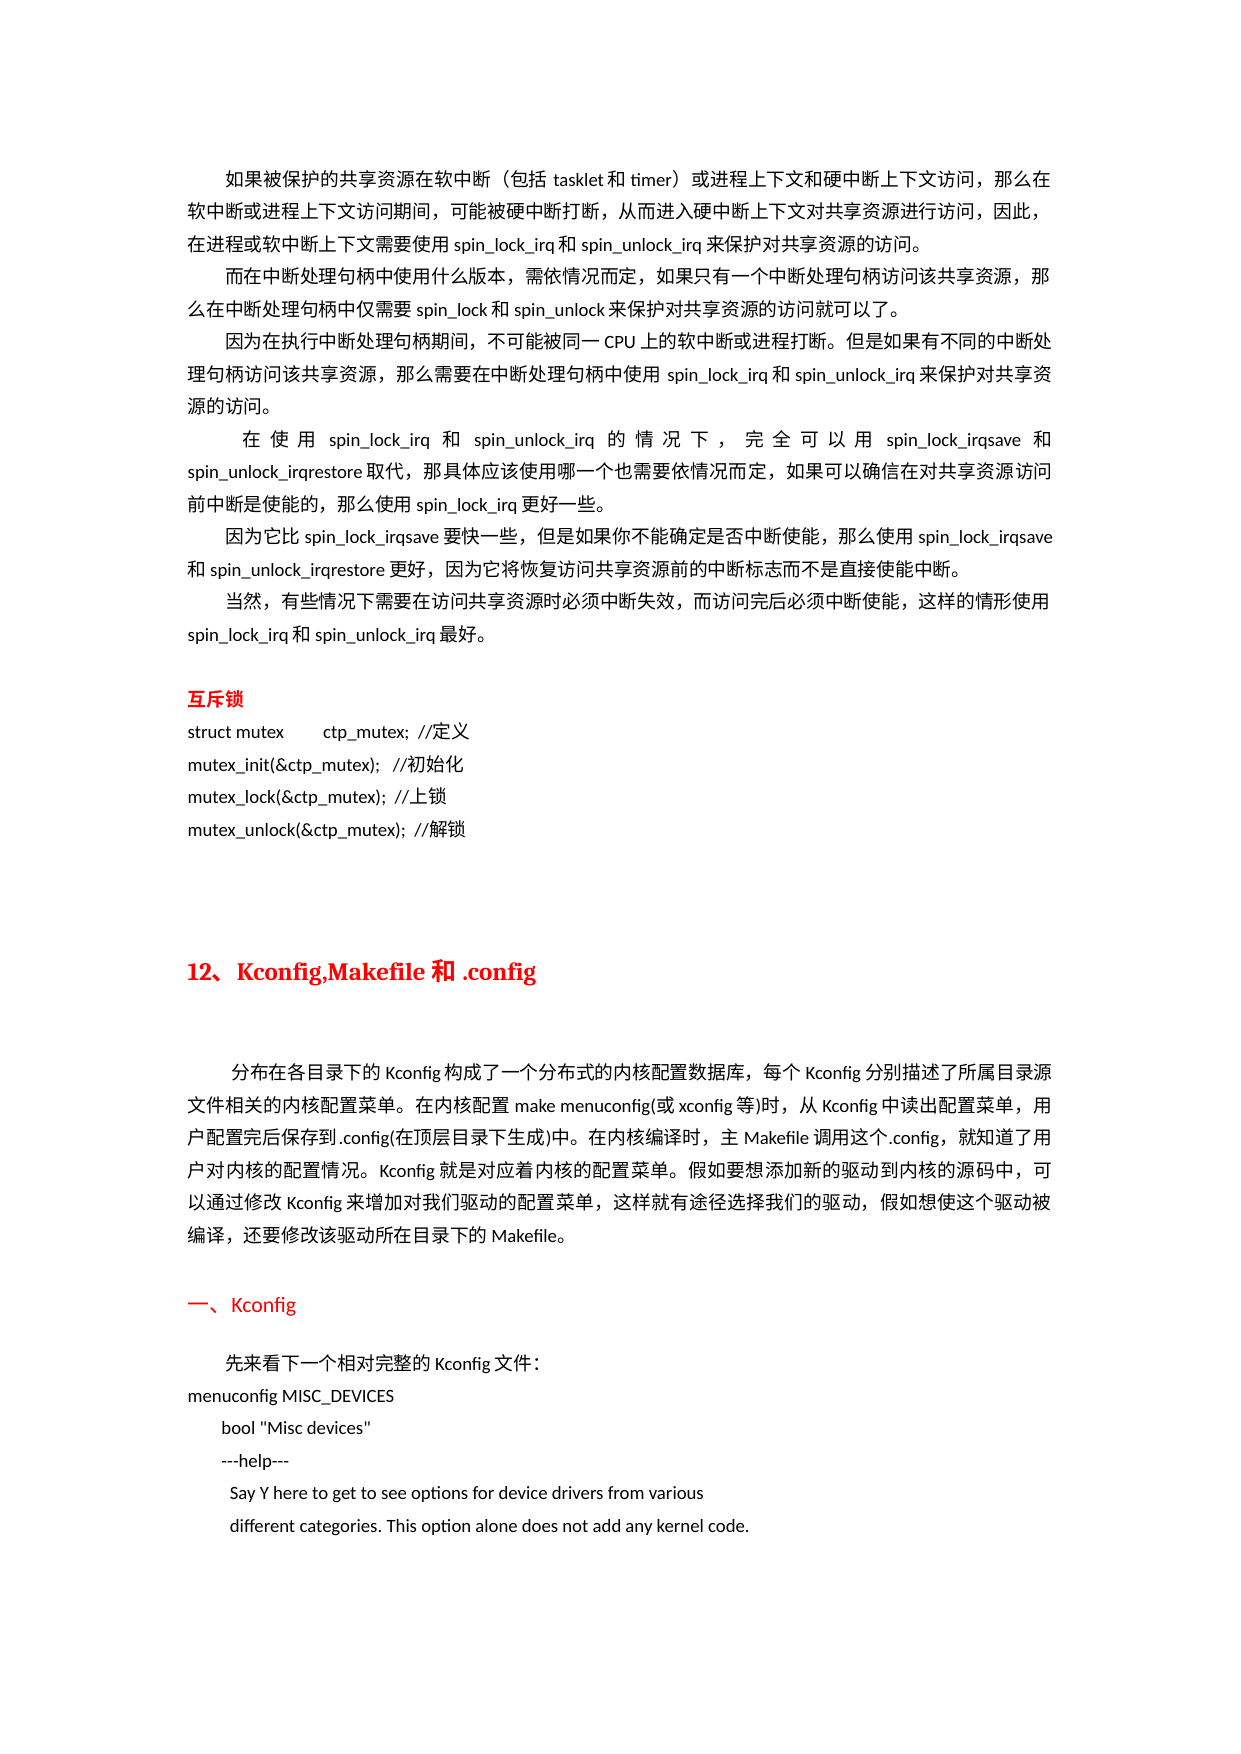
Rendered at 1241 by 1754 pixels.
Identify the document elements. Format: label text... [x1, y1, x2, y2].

text mutex_init(&ctp_mutex); //初始化 [187, 747, 1053, 779]
text 如果被保护的共享资源在软中断（包括tasklet和timer）或进程上下文和硬中断上下文访问，那么在软中断或进程上下文访问期间，可能被硬中断打断，从而进入硬中断上下文对共享资源进行访问，因此，在进程或软中断上下文需要使用spin_lock_irq和spin_unlock_irq来保护对共享资源的访问。 [187, 162, 1053, 259]
text 在使用spin_lock_irq和spin_unlock_irq的情况下，完全可以用spin_lock_irqsave和spin_unlock_irqrestore取代，那具体应该使用哪一个也需要依情况而定，如果可以确信在对共享资源访问前中断是使能的，那么使用spin_lock_irq更好一些。 [187, 422, 1053, 519]
text ---help--- [187, 1444, 1053, 1476]
text 当然，有些情况下需要在访问共享资源时必须中断失效，而访问完后必须中断使能，这样的情形使用spin_lock_irq和spin_unlock_irq最好。 [187, 584, 1053, 649]
text different categories. This option alone does not add any kernel code. [187, 1509, 1053, 1541]
text 分布在各目录下的Kconfig构成了一个分布式的内核配置数据库，每个Kconfig分别描述了所属目录源文件相关的内核配置菜单。在内核配置make menuconfig(或xconfig等)时，从Kconfig中读出配置菜单，用户配置完后保存到.config(在顶层目录下生成)中。在内核编译时，主Makefile调用这个.config，就知道了用户对内核的配置情况。Kconfig就是对应着内核的配置菜单。假如要想添加新的驱动到内核的源码中，可以通过修改Kconfig来增加对我们驱动的配置菜单，这样就有途径选择我们的驱动，假如想使这个驱动被编译，还要修改该驱动所在目录下的Makefile。 [187, 1055, 1053, 1250]
subtitle 一、Kconfig [187, 1287, 1053, 1319]
text bool "Misc devices" [187, 1411, 1053, 1444]
text 因为它比spin_lock_irqsave要快一些，但是如果你不能确定是否中断使能，那么使用spin_lock_irqsave和spin_unlock_irqrestore更好，因为它将恢复访问共享资源前的中断标志而不是直接使能中断。 [187, 519, 1053, 584]
text 而在中断处理句柄中使用什么版本，需依情况而定，如果只有一个中断处理句柄访问该共享资源，那么在中断处理句柄中仅需要spin_lock和spin_unlock来保护对共享资源的访问就可以了。 [187, 259, 1053, 324]
text 互斥锁 [187, 682, 1053, 714]
text mutex_unlock(&ctp_mutex); //解锁 [187, 812, 1053, 844]
text Say Y here to get to see options for device drivers from various [187, 1476, 1053, 1509]
text struct mutex ctp_mutex; //定义 [187, 714, 1053, 747]
subtitle 12、Kconfig,Makefile 和 .config [187, 937, 1053, 1002]
text 因为在执行中断处理句柄期间，不可能被同一CPU上的软中断或进程打断。但是如果有不同的中断处理句柄访问该共享资源，那么需要在中断处理句柄中使用spin_lock_irq和spin_unlock_irq来保护对共享资源的访问。 [187, 324, 1053, 422]
text 先来看下一个相对完整的Kconfig文件： [187, 1346, 1053, 1379]
text menuconfig MISC_DEVICES [187, 1379, 1053, 1411]
text mutex_lock(&ctp_mutex); //上锁 [187, 779, 1053, 812]
